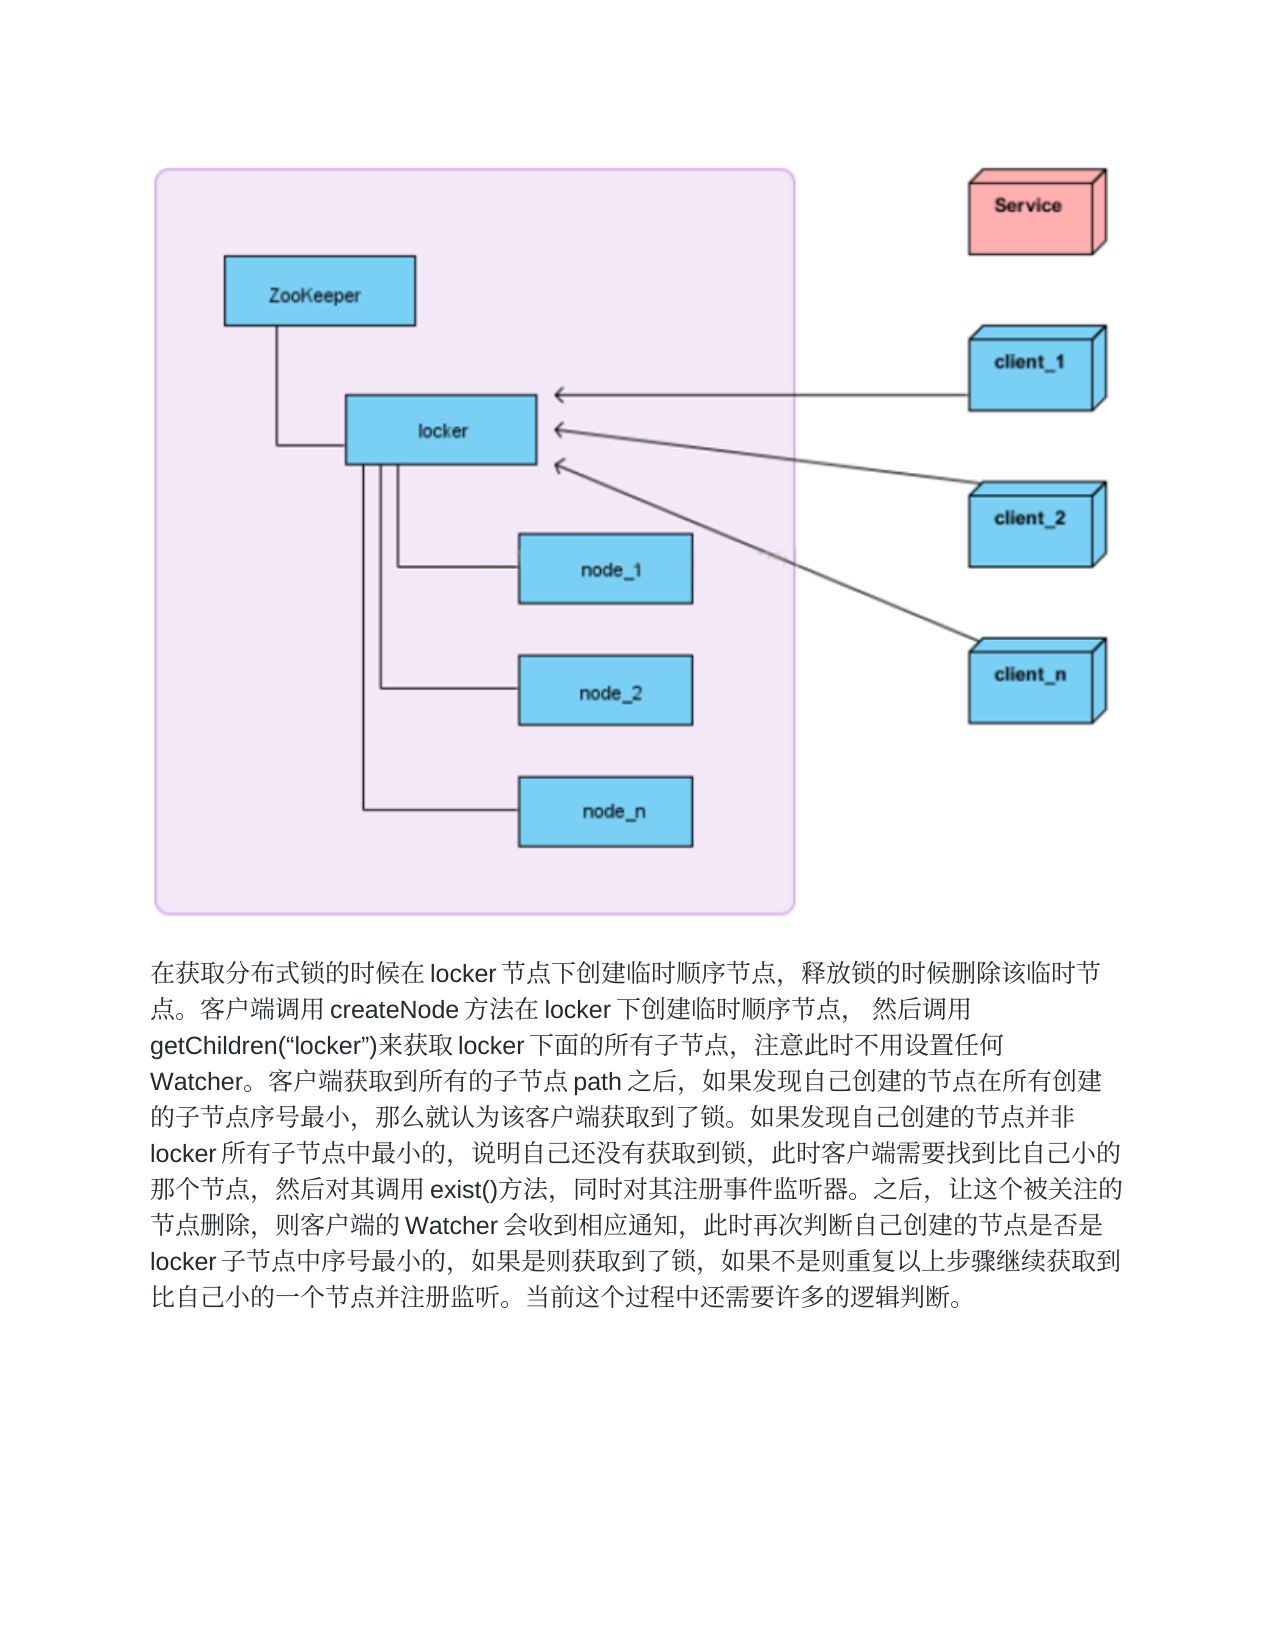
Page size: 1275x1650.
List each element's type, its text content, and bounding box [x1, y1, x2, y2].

picture [150, 150, 1125, 929]
text 在获取分布式锁的时候在locker节点下创建临时顺序节点，释放锁的时候删除该临时节点。客户端调用createNode方法在locker下创建临时顺序节点， 然后调用getChildren(“locker”)来获取locker下面的所有子节点，注意此时不用设置任何Watcher。客户端获取到所有的子节点path之后，如果发现自己创建的节点在所有创建的子节点序号最小，那么就认为该客户端获取到了锁。如果发现自己创建的节点并非locker所有子节点中最小的，说明自己还没有获取到锁，此时客户端需要找到比自己小的那个节点，然后对其调用exist()方法，同时对其注册事件监听器。之后，让这个被关注的节点删除，则客户端的Watcher会收到相应通知，此时再次判断自己创建的节点是否是locker子节点中序号最小的，如果是则获取到了锁，如果不是则重复以上步骤继续获取到比自己小的一个节点并注册监听。当前这个过程中还需要许多的逻辑判断。 [150, 954, 1125, 1313]
